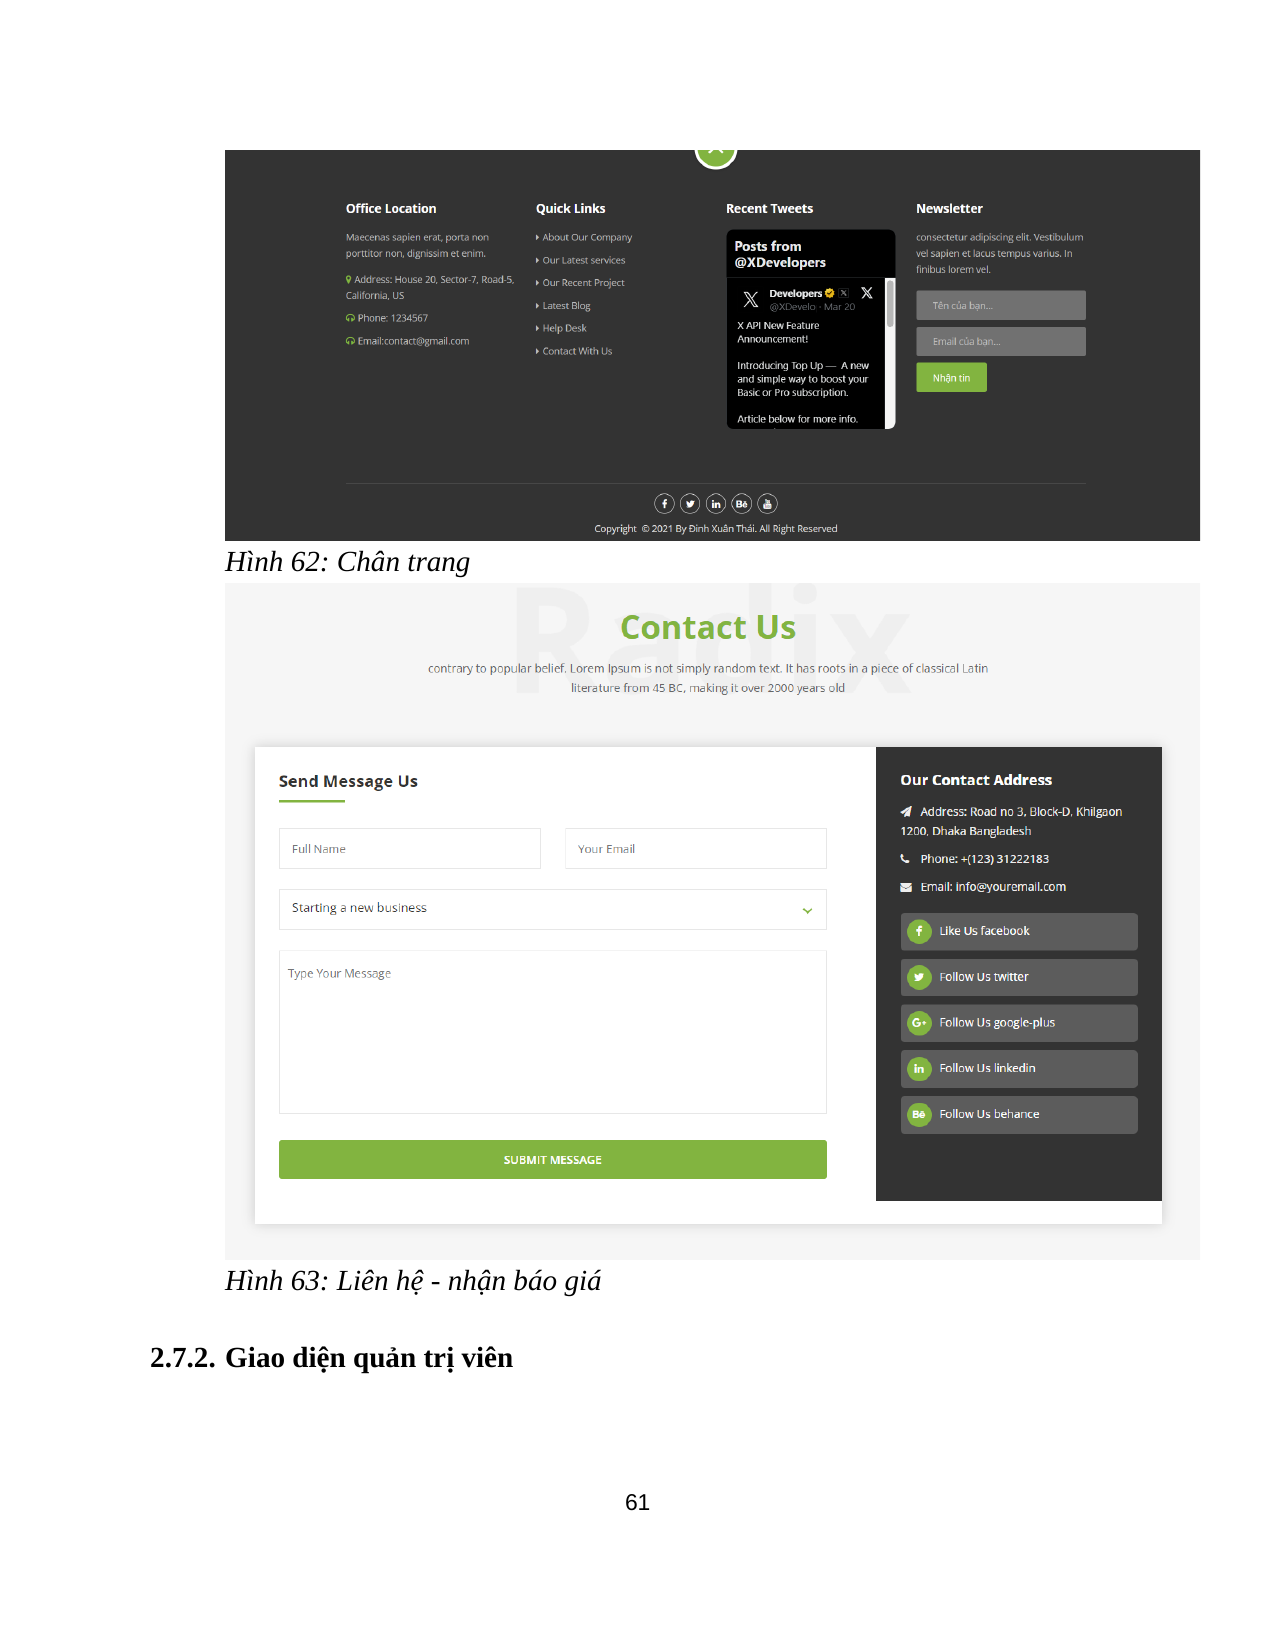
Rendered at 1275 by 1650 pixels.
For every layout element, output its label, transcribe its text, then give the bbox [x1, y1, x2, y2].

picture [225, 583, 1200, 1260]
list Hình 62: Chân trang [225, 544, 1125, 578]
list Giao diện quản trị viên [150, 1340, 1125, 1374]
picture [225, 150, 1200, 541]
list Hình 63: Liên hệ - nhận báo giá [225, 1263, 1125, 1297]
